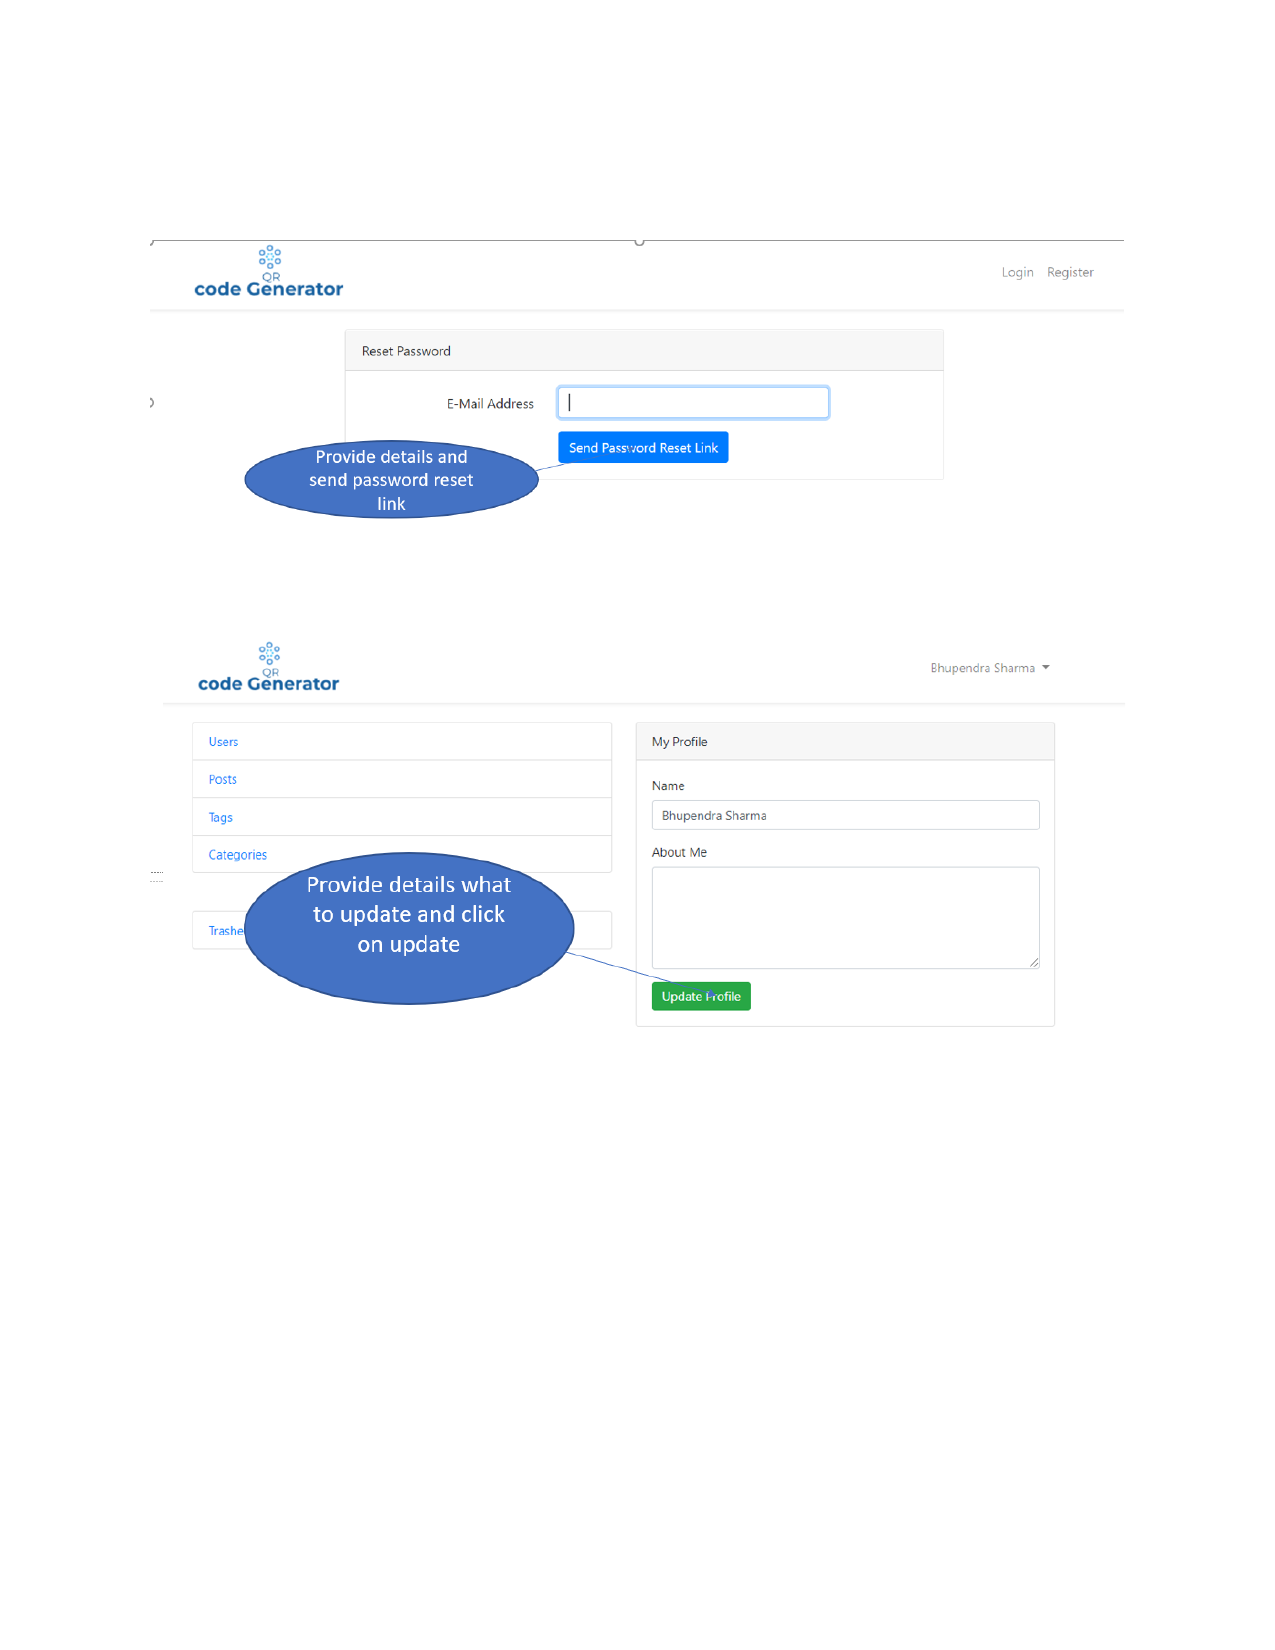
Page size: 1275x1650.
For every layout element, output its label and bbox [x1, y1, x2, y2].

picture [150, 240, 1124, 553]
picture [150, 616, 1125, 1051]
